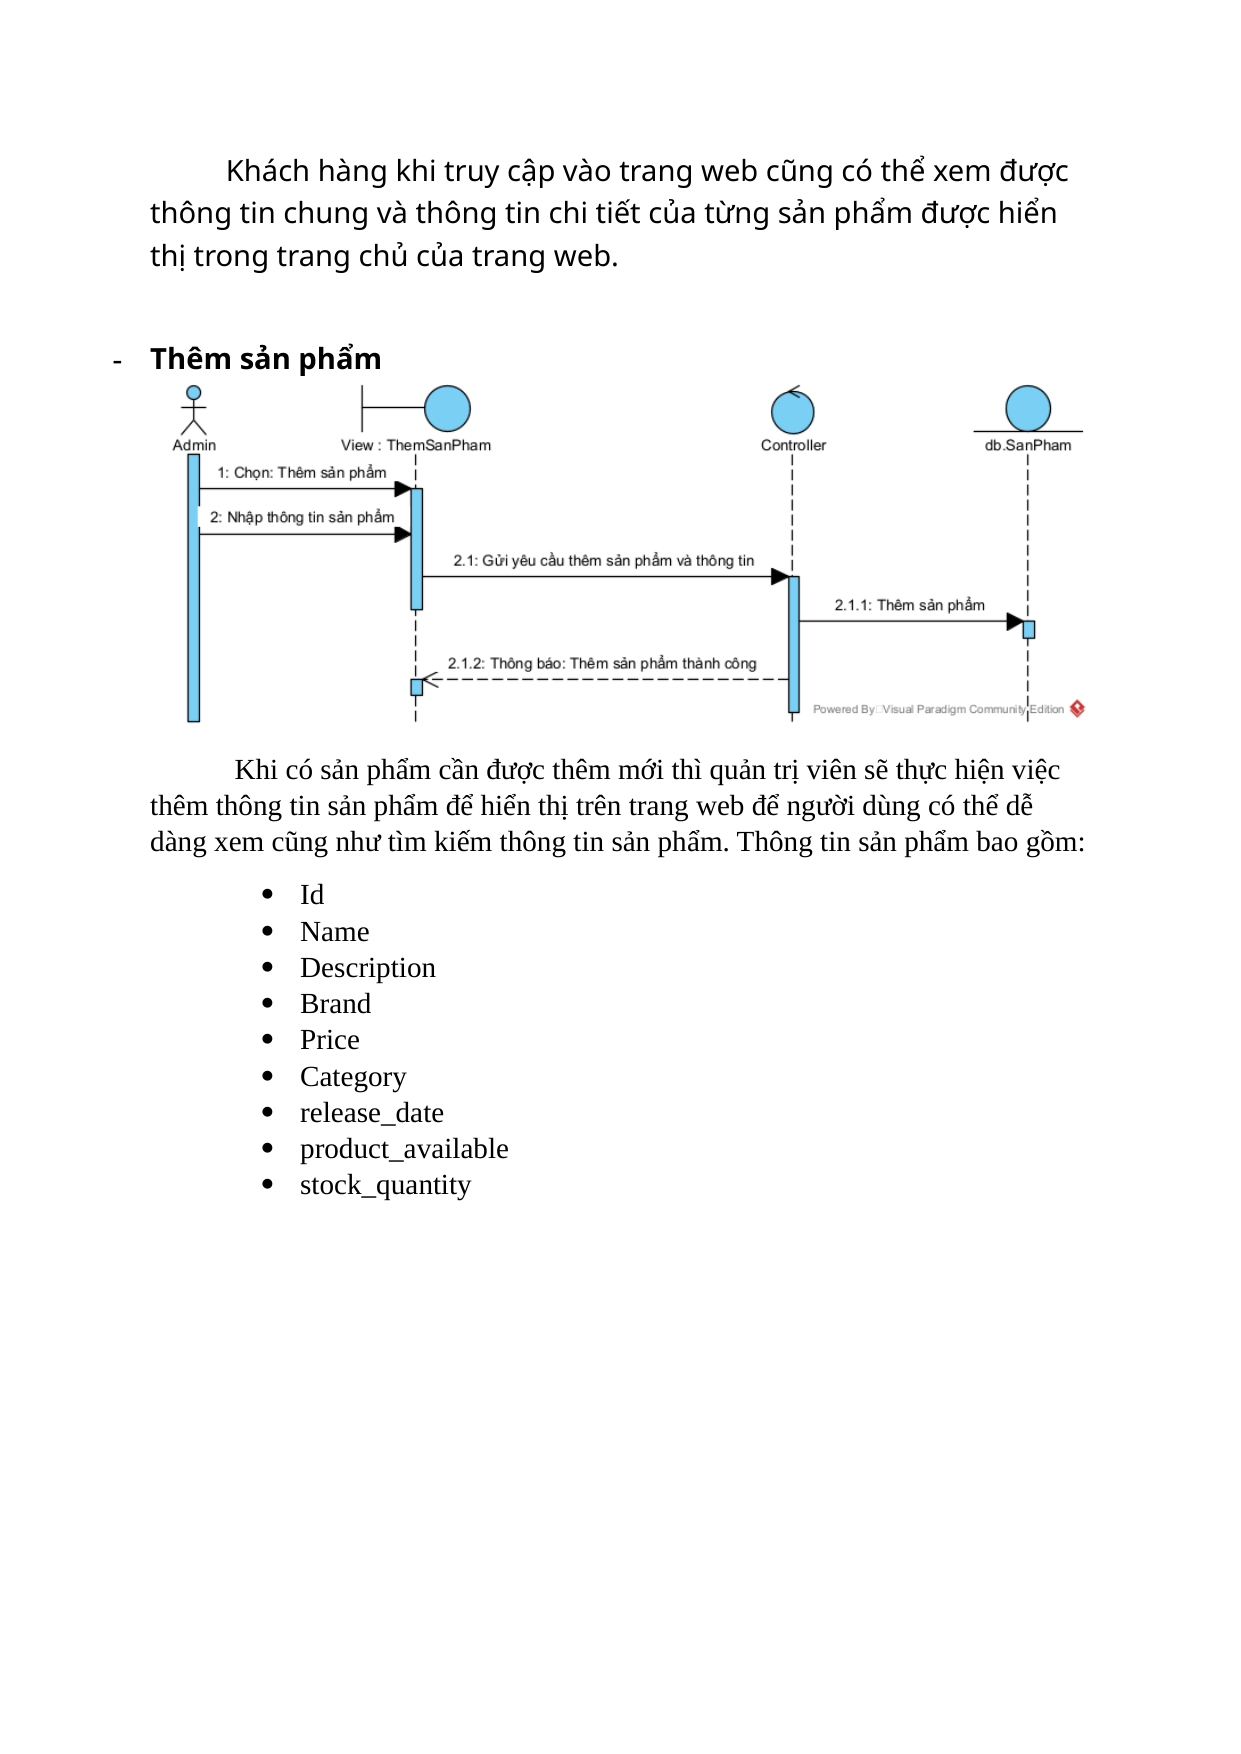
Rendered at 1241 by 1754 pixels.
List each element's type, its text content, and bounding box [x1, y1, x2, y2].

list product_available [262, 1131, 1090, 1165]
picture [150, 383, 1091, 728]
list Thêm sản phẩm [112, 338, 1090, 378]
list Category [262, 1059, 1090, 1092]
text Khách hàng khi truy cập vào trang web cũng có thể xem được thông tin chung và thông tin chi tiết của từng sản phẩm được hiển thị trong trang chủ của trang web. [150, 150, 1090, 275]
list Brand [262, 986, 1090, 1020]
list Name [262, 914, 1090, 947]
list Id [262, 877, 1090, 911]
list Description [262, 950, 1090, 983]
list release_date [262, 1095, 1090, 1128]
list stock_quantity [262, 1167, 1090, 1201]
list Price [262, 1022, 1090, 1056]
text Khi có sản phẩm cần được thêm mới thì quản trị viên sẽ thực hiện việc thêm thông tin sản phẩm để hiển thị trên trang web để người dùng có thể dễ dàng xem cũng như tìm kiếm thông tin sản phẩm. Thông tin sản phẩm bao gồm: [150, 752, 1090, 858]
